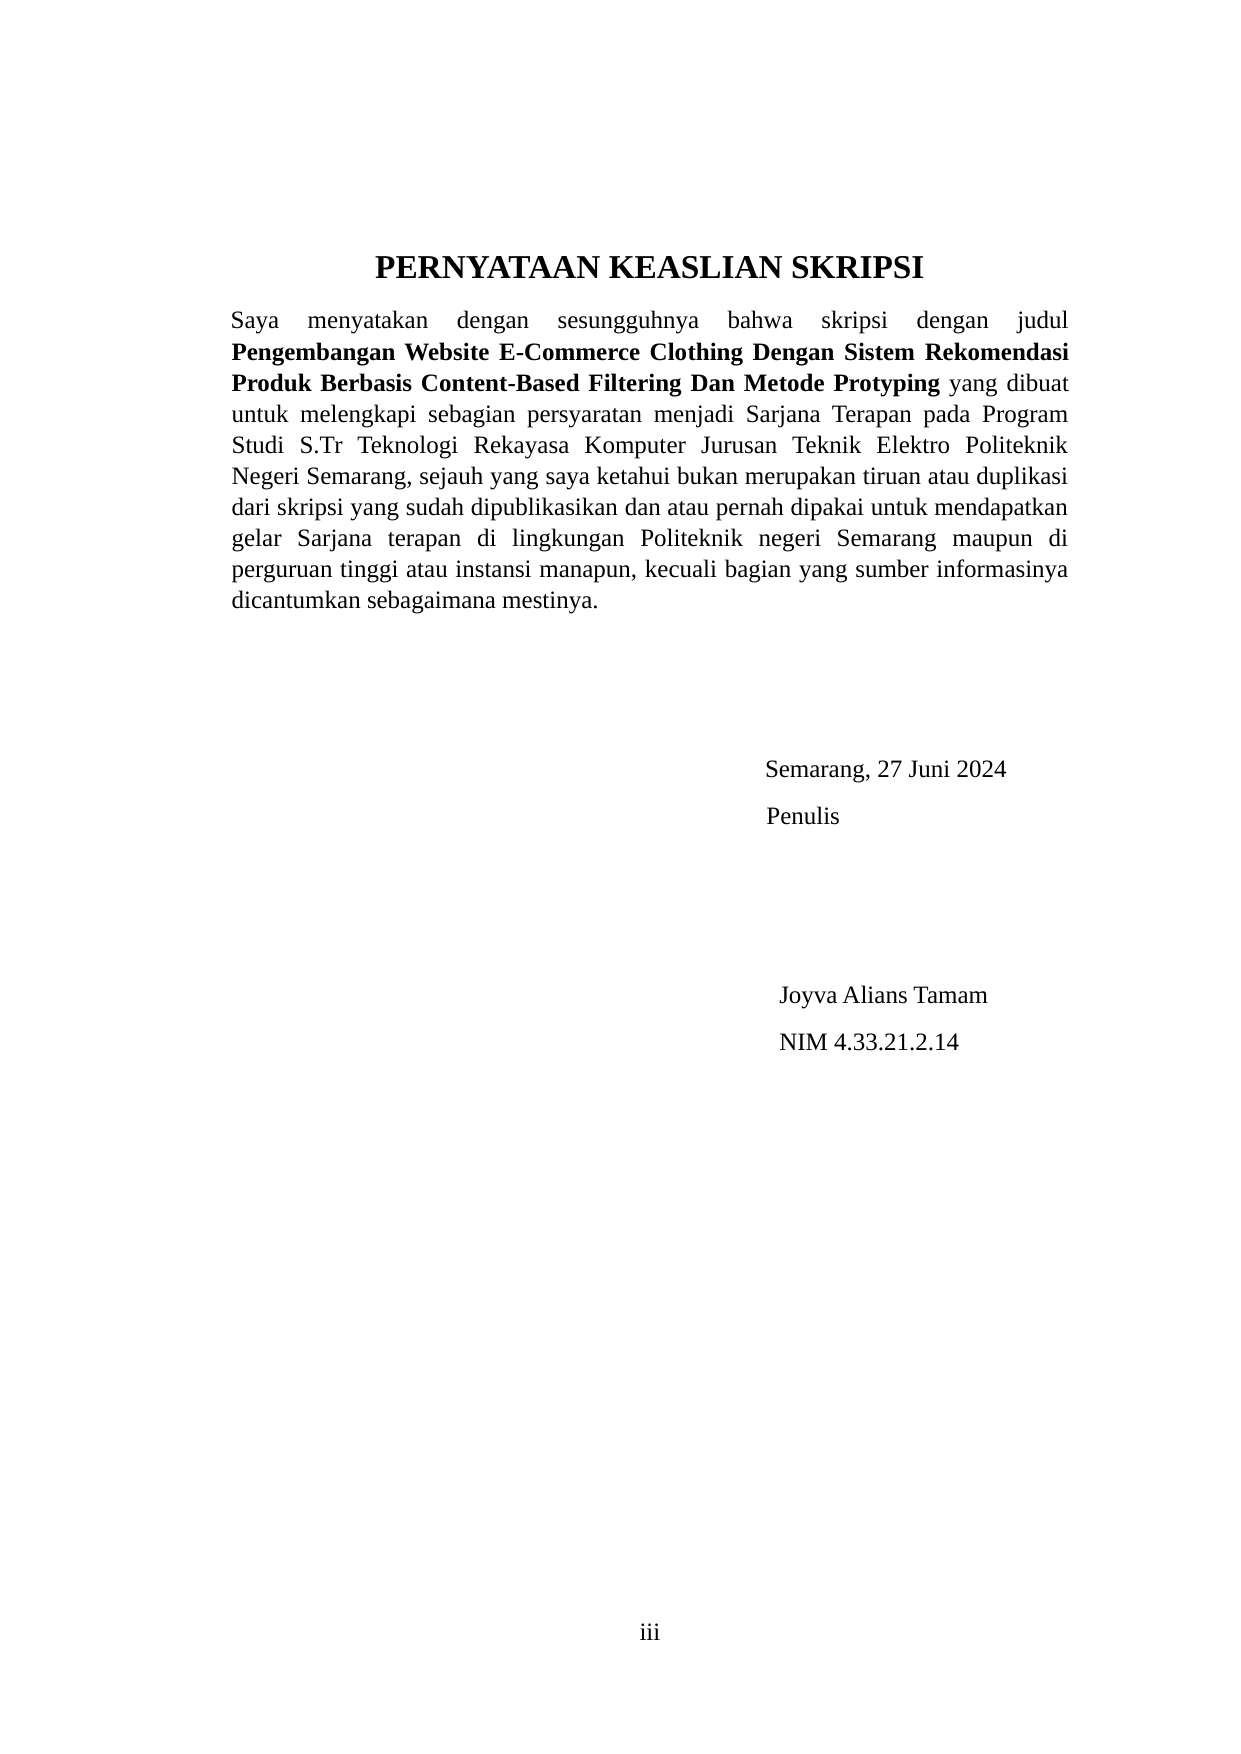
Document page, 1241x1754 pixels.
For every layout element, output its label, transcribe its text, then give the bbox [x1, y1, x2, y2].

text NIM 4.33.21.2.14 [118, 1027, 1069, 1056]
text Semarang, 27 Juni 2024 [118, 754, 1069, 783]
subtitle PERNYATAAN KEASLIAN SKRIPSI [231, 247, 1069, 286]
text Penulis [118, 801, 1069, 830]
text Saya menyatakan dengan sesungguhnya bahwa skripsi dengan judul Pengembangan Website E-Commerce Clothing Dengan Sistem Rekomendasi Produk Berbasis Content-Based Filtering Dan Metode Protyping yang dibuat untuk melengkapi sebagian persyaratan menjadi Sarjana Terapan pada Program Studi S.Tr Teknologi Rekayasa Komputer Jurusan Teknik Elektro Politeknik Negeri Semarang, sejauh yang saya ketahui bukan merupakan tiruan atau duplikasi dari skripsi yang sudah dipublikasikan dan atau pernah dipakai untuk mendapatkan gelar Sarjana terapan di lingkungan Politeknik negeri Semarang maupun di perguruan tinggi atau instansi manapun, kecuali bagian yang sumber informasinya dicantumkan sebagaimana mestinya. [230, 306, 1069, 614]
text Joyva Alians Tamam [118, 980, 1069, 1009]
